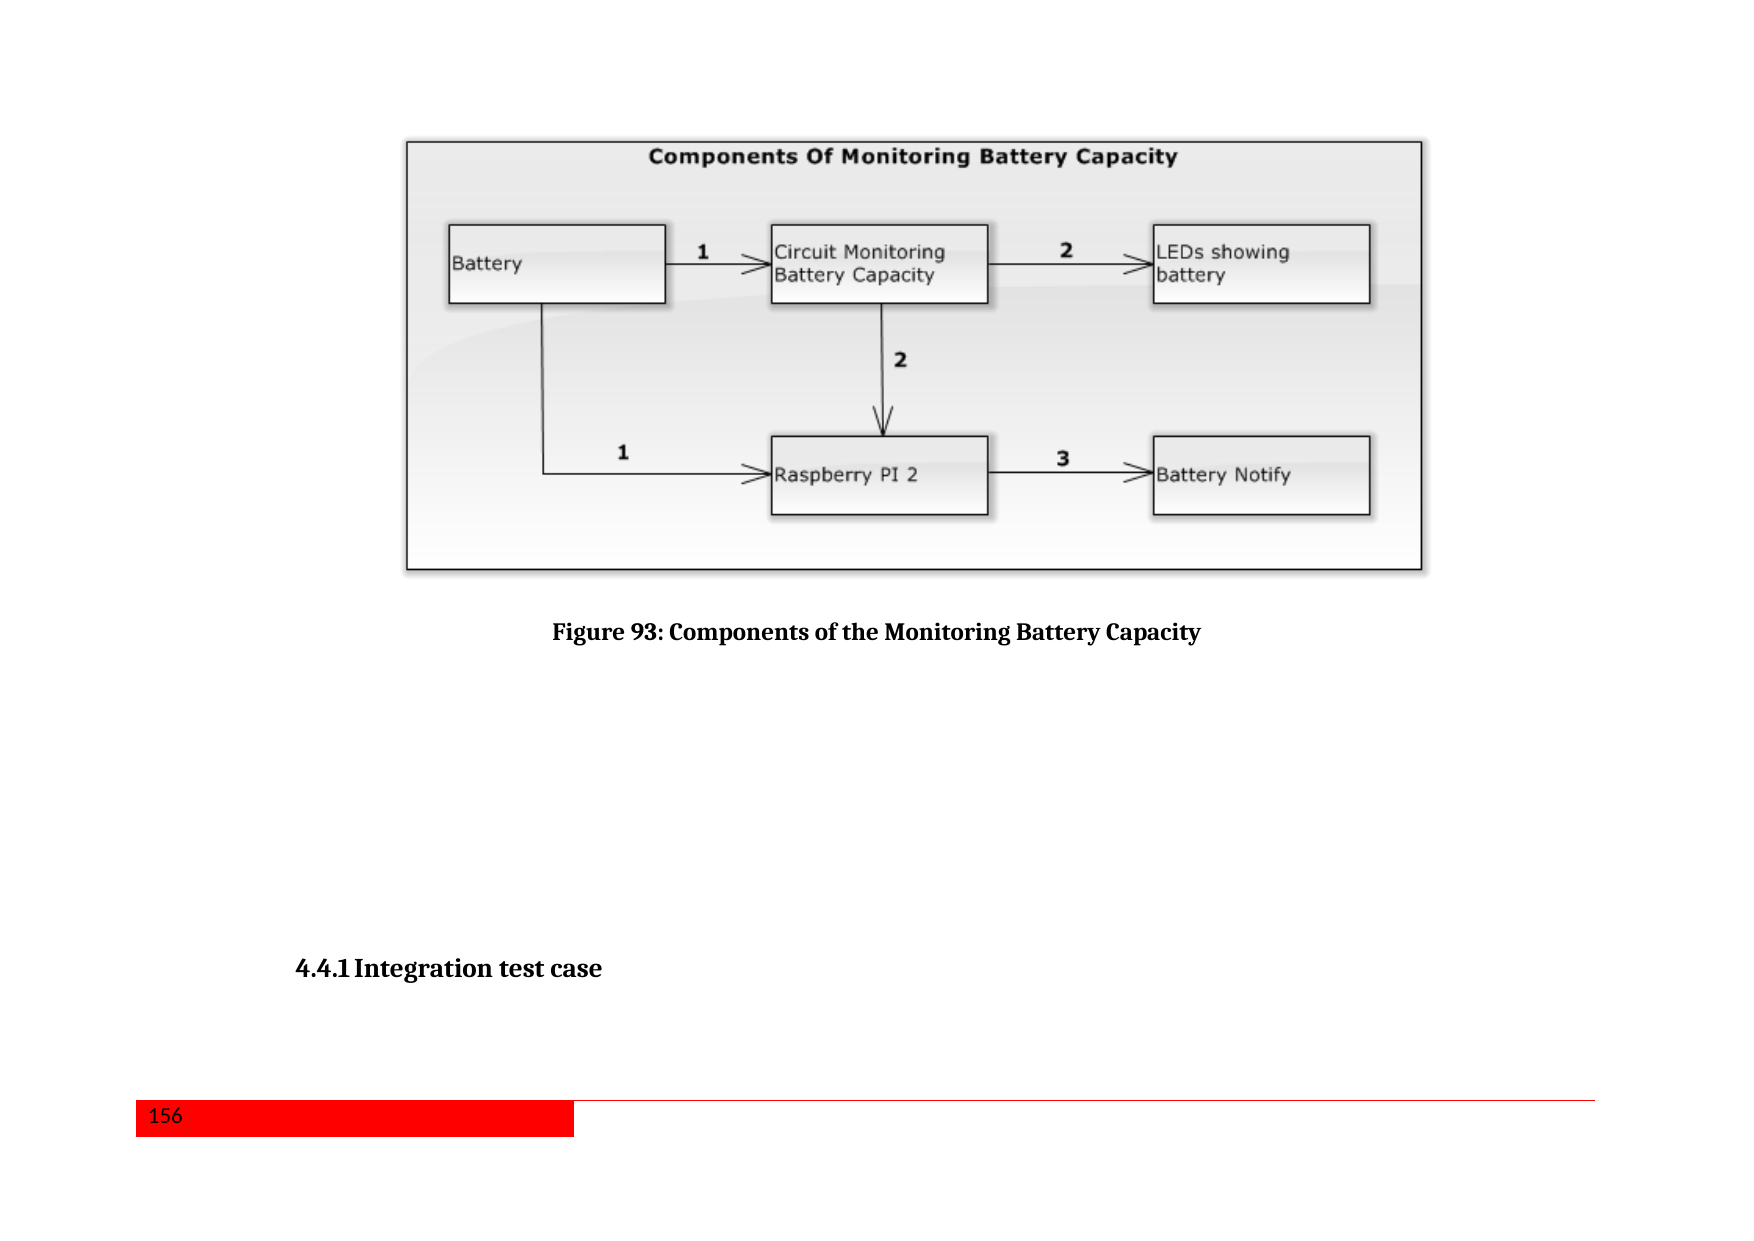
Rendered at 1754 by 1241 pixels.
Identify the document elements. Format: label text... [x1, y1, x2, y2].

picture [383, 118, 1446, 594]
list Figure 93: Components of the Monitoring Battery Capacity [148, 618, 1606, 647]
subtitle Integration test case [295, 953, 1606, 984]
